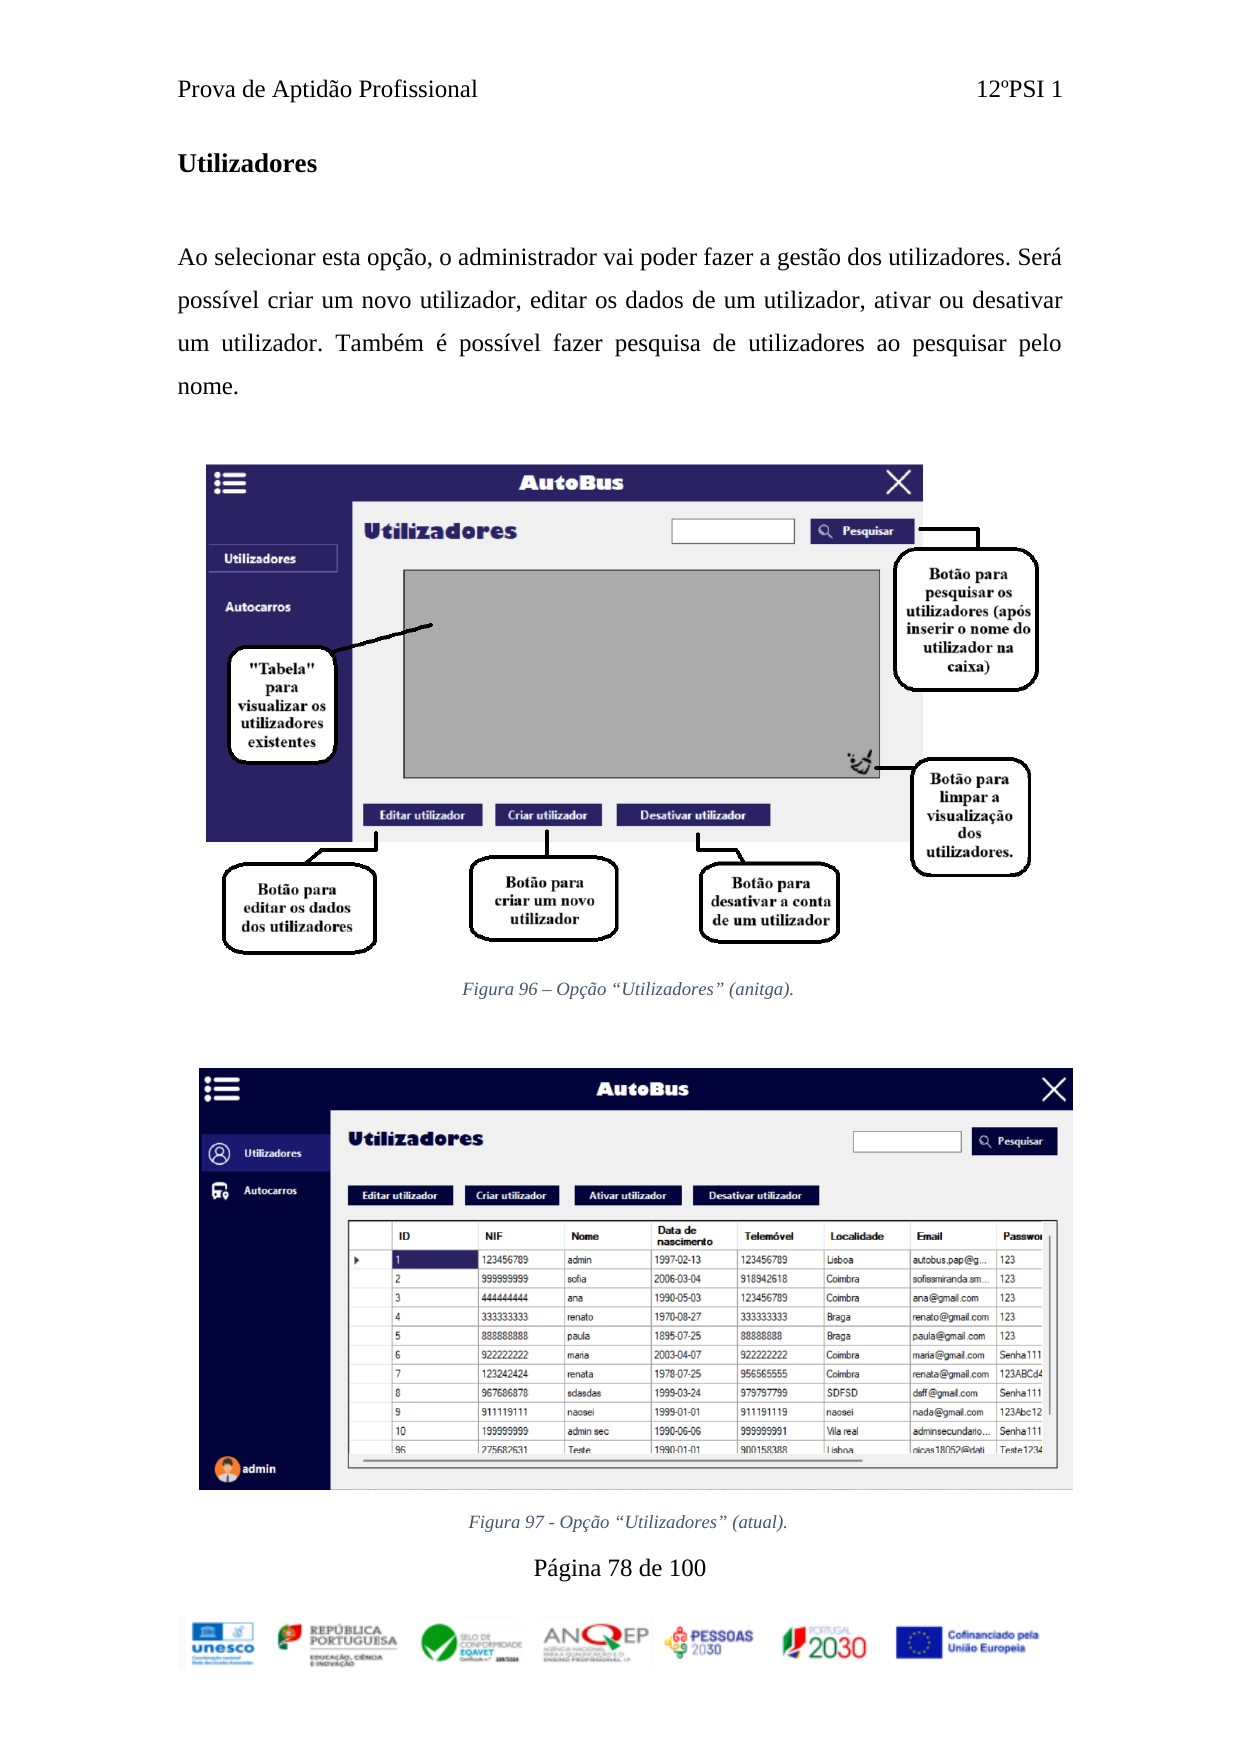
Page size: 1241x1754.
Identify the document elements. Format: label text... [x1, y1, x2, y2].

text Figura 97 - Opção “Utilizadores” (atual). [195, 1511, 1063, 1532]
text Utilizadores [177, 148, 1063, 179]
text Ao selecionar esta opção, o administrador vai poder fazer a gestão dos utilizadores. Será possível criar um novo utilizador, editar os dados de um utilizador, ativar ou desativar um utilizador. Também é possível fazer pesquisa de utilizadores ao pesquisar pelo nome. [177, 242, 1063, 400]
picture [194, 1064, 1081, 1496]
picture [191, 458, 1049, 964]
picture [177, 1615, 1084, 1677]
